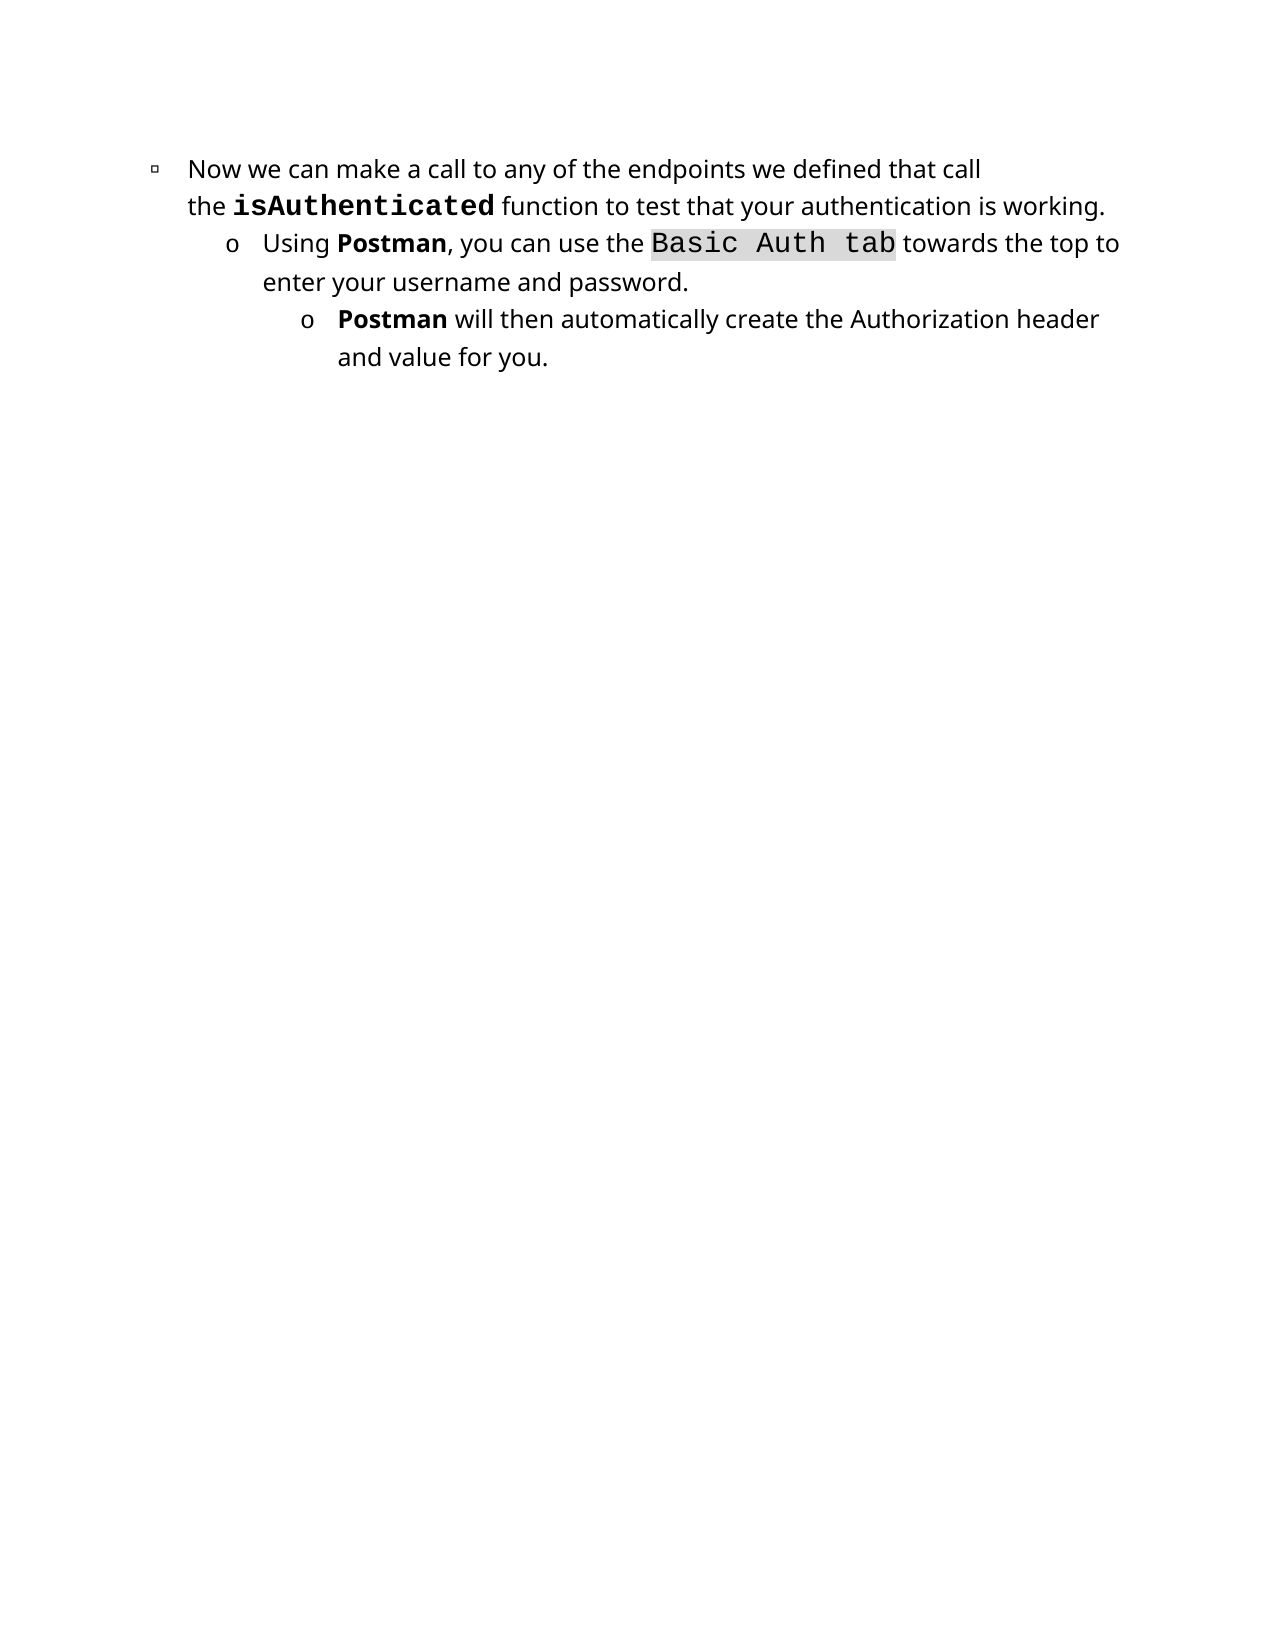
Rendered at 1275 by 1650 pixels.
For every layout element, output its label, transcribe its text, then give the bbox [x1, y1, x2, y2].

text Now we can make a call to any of the endpoints we defined that call the isAuthenticated function to test that your authentication is working. [150, 150, 1125, 225]
text Postman will then automatically create the Authorization header and value for you. [300, 300, 1125, 375]
text Using Postman, you can use the Basic Auth tab towards the top to enter your username and password. [225, 225, 1125, 300]
